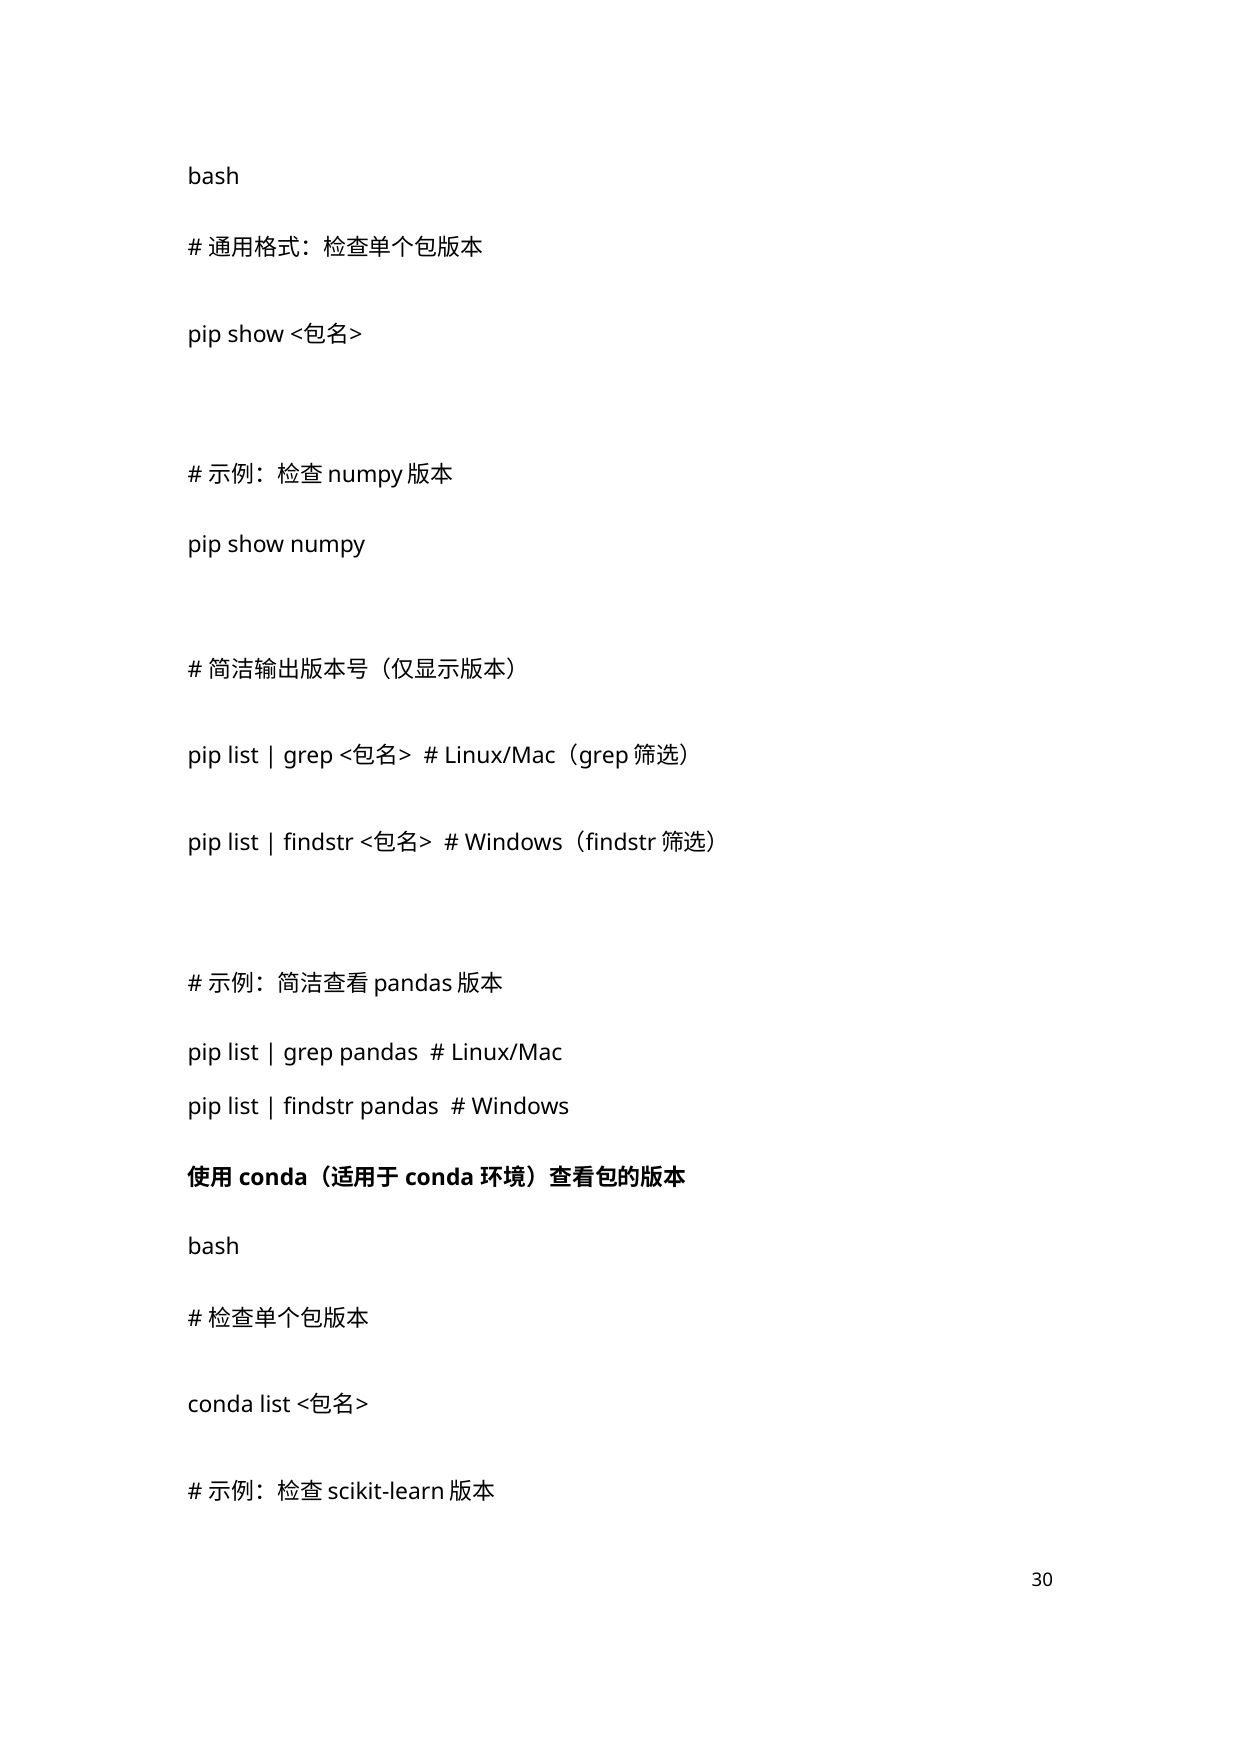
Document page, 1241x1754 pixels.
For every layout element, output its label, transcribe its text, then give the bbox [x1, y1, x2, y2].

text pip list | grep <包名> # Linux/Mac（grep筛选） [187, 721, 1053, 786]
text # 简洁输出版本号（仅显示版本） [187, 635, 1053, 700]
text pip list | findstr <包名> # Windows（findstr筛选） [187, 808, 1053, 873]
text pip list | findstr pandas # Windows [187, 1089, 1053, 1122]
text # 检查单个包版本 [187, 1283, 1053, 1348]
text 使用 conda（适用于 conda 环境）查看包的版本 [187, 1143, 1053, 1208]
text # 示例：检查numpy版本 [187, 440, 1053, 505]
text pip show numpy [187, 527, 1053, 559]
text # 通用格式：检查单个包版本 [187, 213, 1053, 278]
text bash [187, 1230, 1053, 1262]
text bash [187, 159, 1053, 192]
text # 示例：简洁查看pandas版本 [187, 949, 1053, 1014]
text conda list <包名> [187, 1370, 1053, 1435]
text # 示例：检查scikit-learn版本 [187, 1457, 1053, 1522]
text pip show <包名> [187, 300, 1053, 365]
text pip list | grep pandas # Linux/Mac [187, 1035, 1053, 1068]
